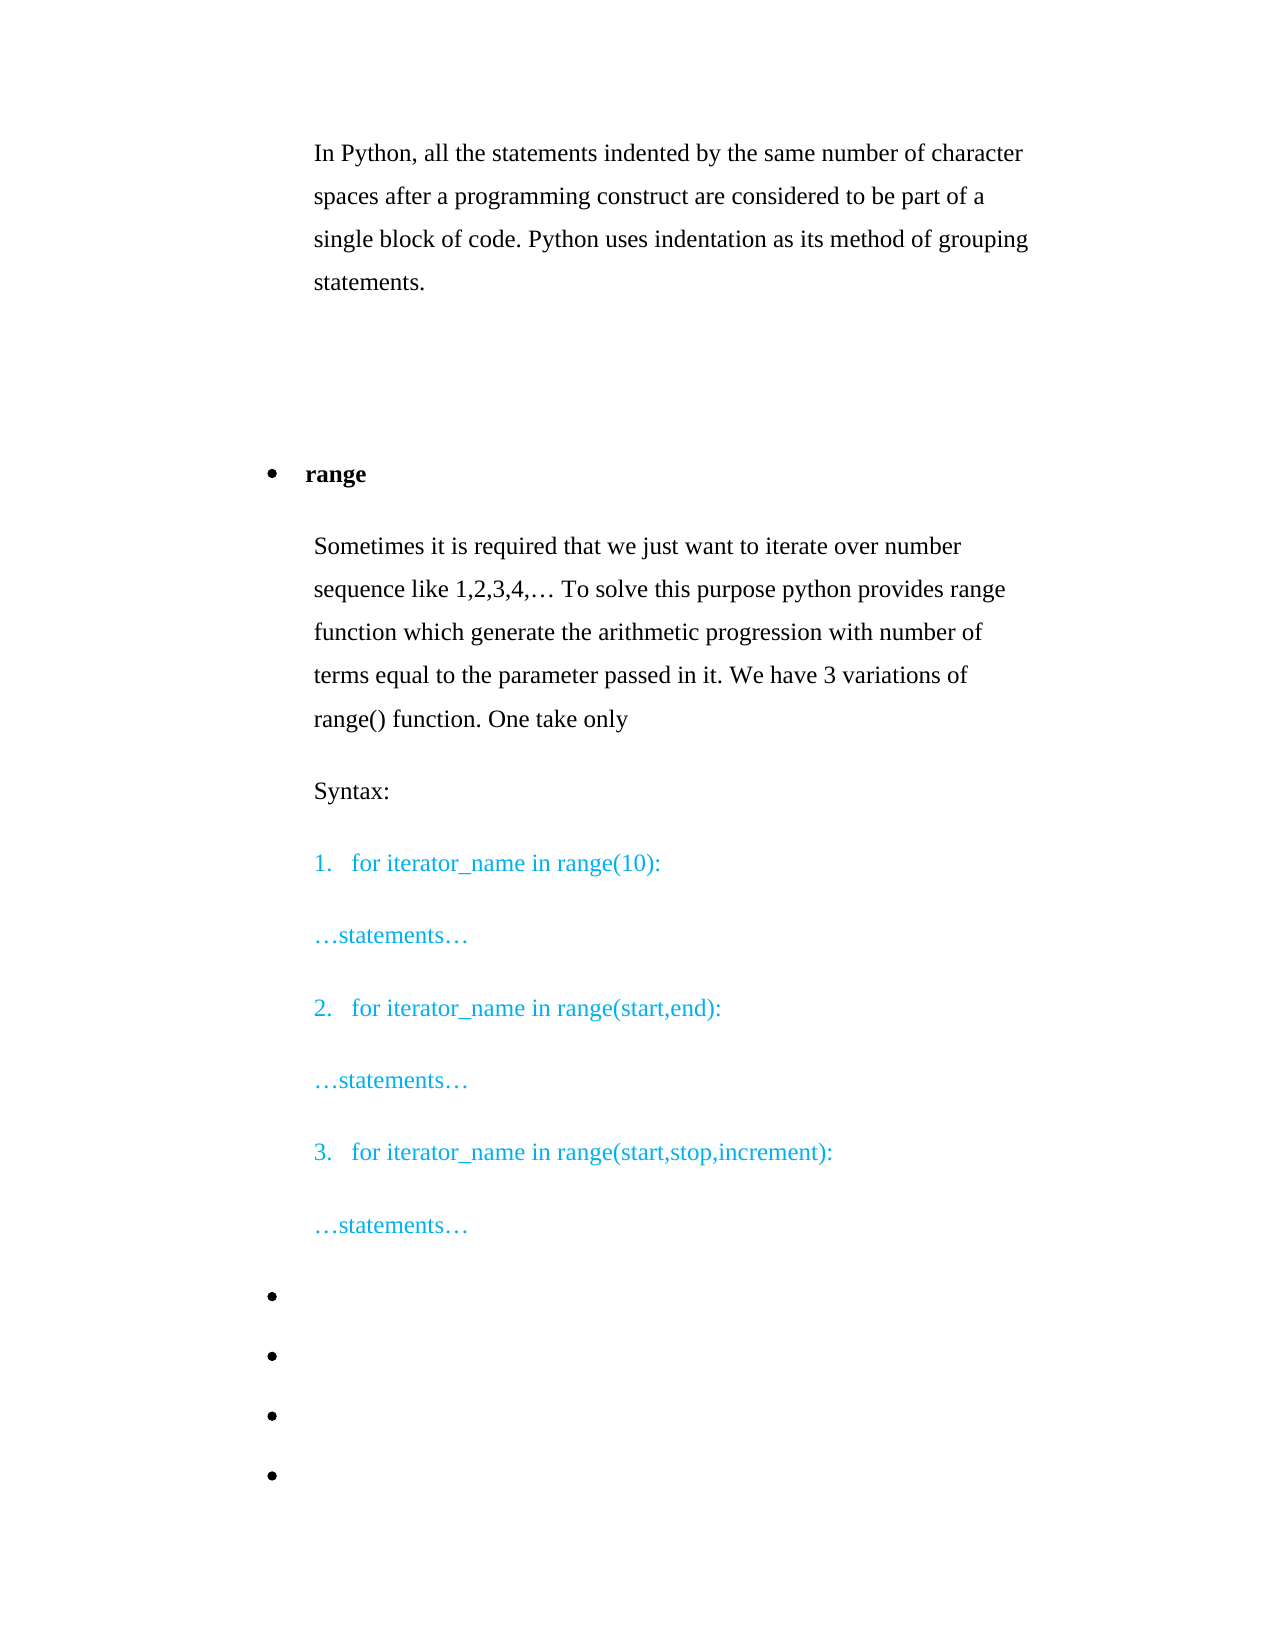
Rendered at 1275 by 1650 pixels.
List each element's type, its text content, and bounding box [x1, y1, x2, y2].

text …statements… [313, 1065, 1029, 1094]
text In Python, all the statements indented by the same number of character spaces after a programming construct are considered to be part of a single block of code. Python uses indentation as its method of grouping statements. [313, 138, 1029, 296]
text Sometimes it is required that we just want to iterate over number sequence like 1,2,3,4,… To solve this purpose python provides range function which generate the arithmetic progression with number of terms equal to the parameter passed in it. We have 3 variations of range() function. One take only [313, 531, 1029, 732]
list for iterator_name in range(10): [313, 848, 1029, 877]
list range [268, 459, 1029, 488]
text Syntax: [313, 776, 1029, 805]
text …statements… [313, 921, 1029, 949]
list for iterator_name in range(start,stop,increment): [313, 1137, 1029, 1166]
text …statements… [313, 1210, 1029, 1238]
list for iterator_name in range(start,end): [313, 993, 1029, 1022]
